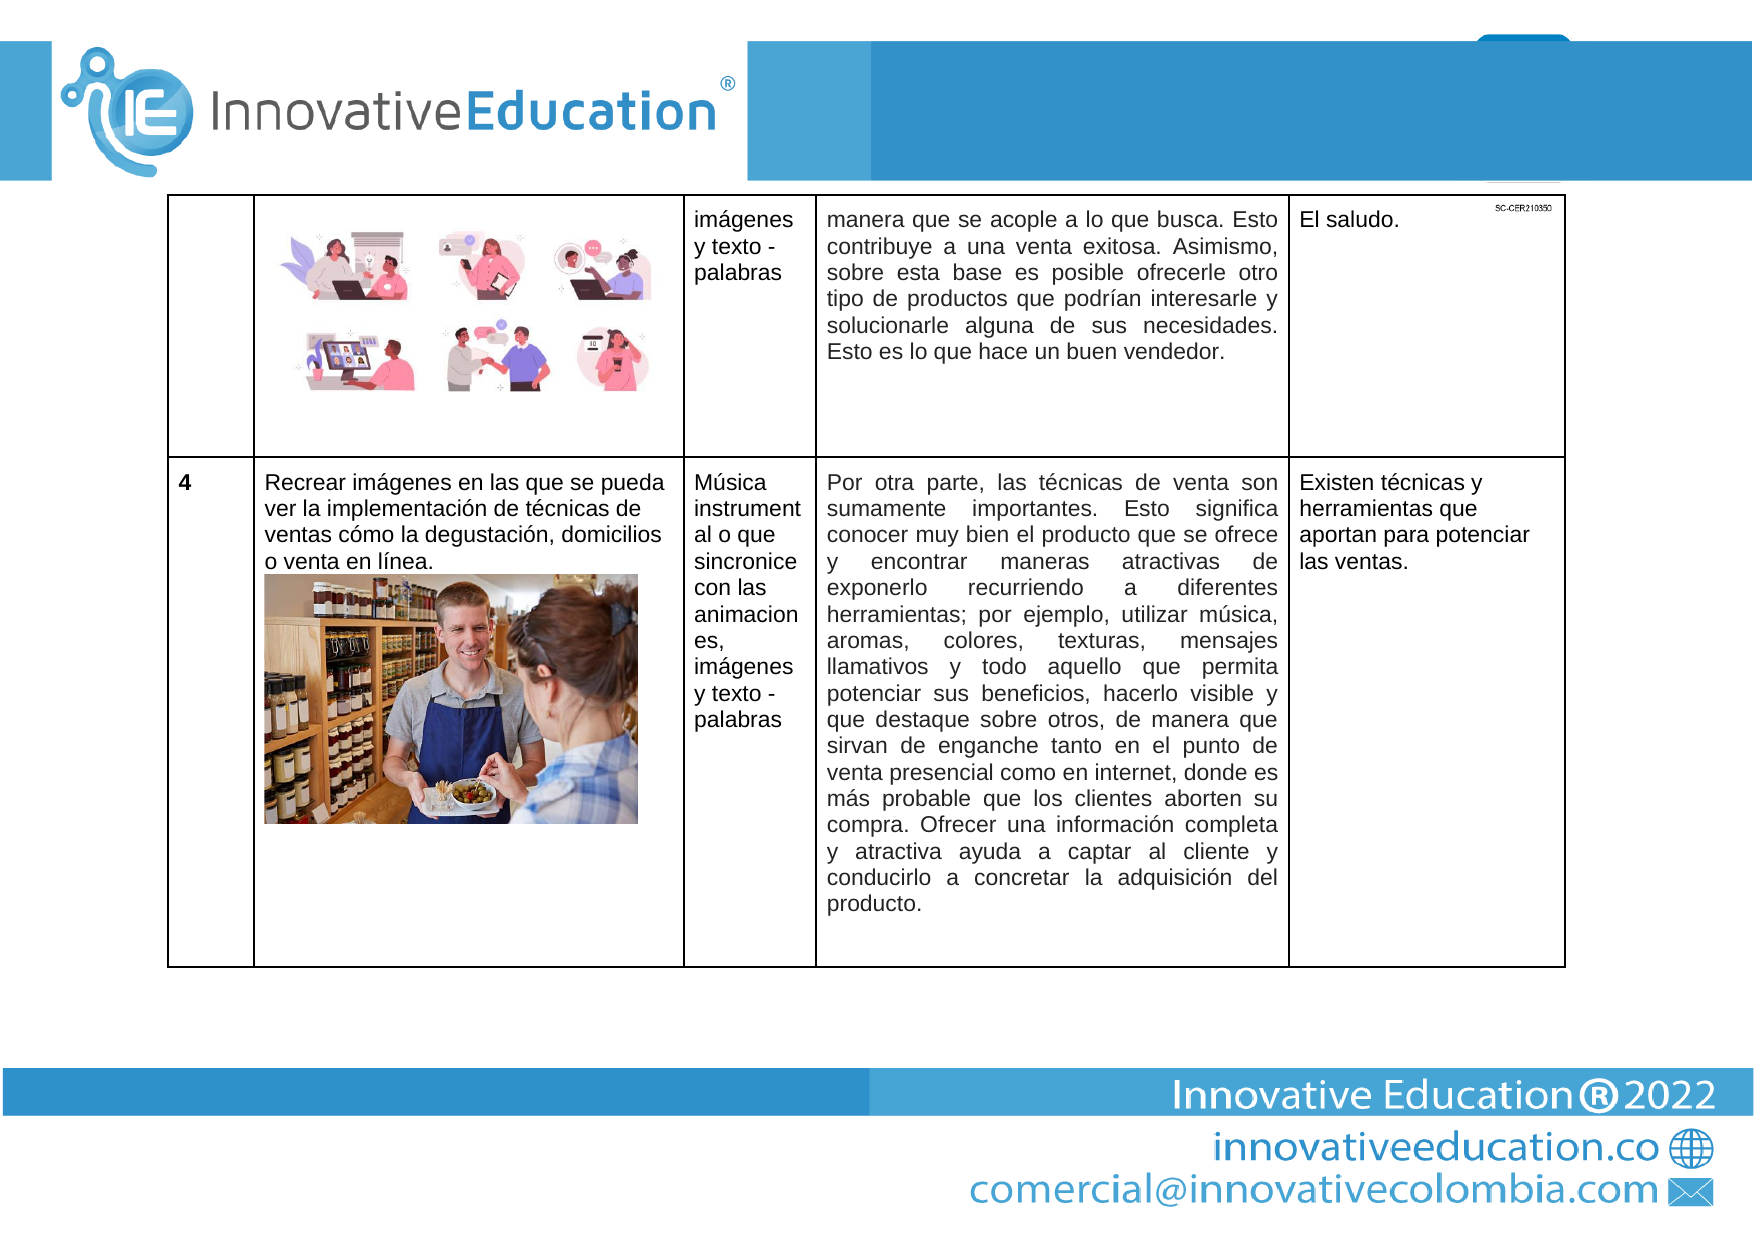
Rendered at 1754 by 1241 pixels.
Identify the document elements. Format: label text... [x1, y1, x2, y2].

table_cell Recrear imágenes en las que se pueda ver la implementación de técnicas de ventas cómo la degustación, domicilios o venta en línea. [255, 458, 683, 966]
table_cell Música instrumental o que sincronice con las animaciones, imágenes y texto - palabras [685, 458, 815, 966]
table_cell Existen técnicas y herramientas que aportan para potenciar las ventas. [1290, 458, 1564, 966]
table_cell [255, 196, 683, 456]
picture [2, 1067, 1754, 1213]
picture [264, 206, 681, 415]
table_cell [1290, 196, 1564, 456]
table_cell 4 [169, 458, 253, 966]
picture [0, 28, 1752, 214]
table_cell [817, 196, 1288, 456]
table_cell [685, 196, 815, 456]
table_cell 3 [169, 196, 253, 456]
picture [264, 574, 638, 824]
